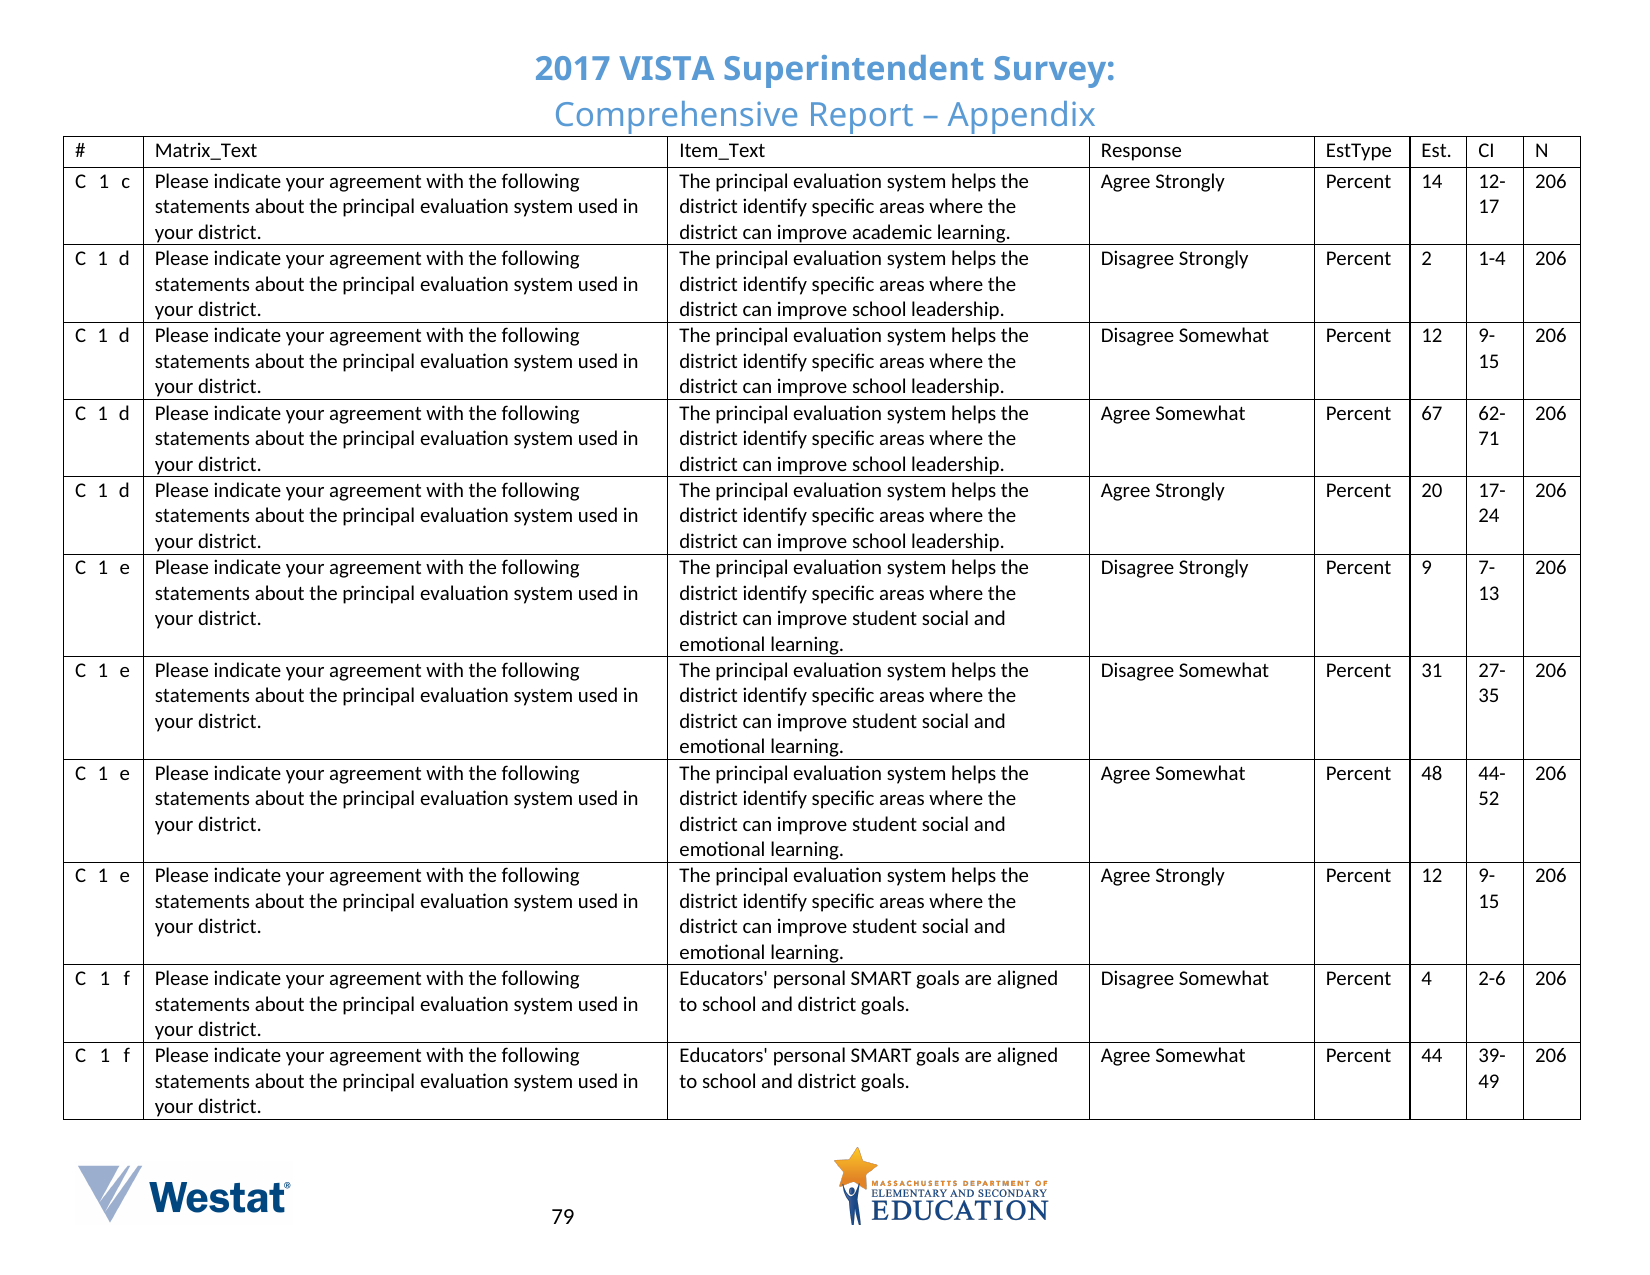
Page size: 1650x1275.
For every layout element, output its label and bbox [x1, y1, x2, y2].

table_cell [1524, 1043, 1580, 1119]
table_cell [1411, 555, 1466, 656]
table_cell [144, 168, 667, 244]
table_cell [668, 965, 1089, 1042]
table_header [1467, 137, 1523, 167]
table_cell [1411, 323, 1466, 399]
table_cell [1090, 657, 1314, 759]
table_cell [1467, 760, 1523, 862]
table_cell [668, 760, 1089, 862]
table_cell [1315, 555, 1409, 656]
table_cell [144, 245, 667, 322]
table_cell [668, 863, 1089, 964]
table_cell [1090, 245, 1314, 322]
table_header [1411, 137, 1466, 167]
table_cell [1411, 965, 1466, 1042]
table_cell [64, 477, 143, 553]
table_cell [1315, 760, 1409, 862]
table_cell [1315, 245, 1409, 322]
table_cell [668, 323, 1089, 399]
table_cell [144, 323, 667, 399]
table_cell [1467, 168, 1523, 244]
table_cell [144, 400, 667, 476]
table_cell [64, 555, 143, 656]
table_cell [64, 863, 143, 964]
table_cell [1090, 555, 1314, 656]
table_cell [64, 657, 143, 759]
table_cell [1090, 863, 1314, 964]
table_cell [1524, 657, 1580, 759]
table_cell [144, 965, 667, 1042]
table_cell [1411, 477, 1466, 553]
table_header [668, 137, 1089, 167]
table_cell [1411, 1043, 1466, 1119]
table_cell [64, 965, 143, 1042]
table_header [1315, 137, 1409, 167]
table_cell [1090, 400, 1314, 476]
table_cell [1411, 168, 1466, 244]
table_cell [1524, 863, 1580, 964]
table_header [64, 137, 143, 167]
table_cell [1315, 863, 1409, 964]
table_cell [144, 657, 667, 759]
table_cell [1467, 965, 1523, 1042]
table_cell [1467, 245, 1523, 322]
picture [75, 1161, 293, 1225]
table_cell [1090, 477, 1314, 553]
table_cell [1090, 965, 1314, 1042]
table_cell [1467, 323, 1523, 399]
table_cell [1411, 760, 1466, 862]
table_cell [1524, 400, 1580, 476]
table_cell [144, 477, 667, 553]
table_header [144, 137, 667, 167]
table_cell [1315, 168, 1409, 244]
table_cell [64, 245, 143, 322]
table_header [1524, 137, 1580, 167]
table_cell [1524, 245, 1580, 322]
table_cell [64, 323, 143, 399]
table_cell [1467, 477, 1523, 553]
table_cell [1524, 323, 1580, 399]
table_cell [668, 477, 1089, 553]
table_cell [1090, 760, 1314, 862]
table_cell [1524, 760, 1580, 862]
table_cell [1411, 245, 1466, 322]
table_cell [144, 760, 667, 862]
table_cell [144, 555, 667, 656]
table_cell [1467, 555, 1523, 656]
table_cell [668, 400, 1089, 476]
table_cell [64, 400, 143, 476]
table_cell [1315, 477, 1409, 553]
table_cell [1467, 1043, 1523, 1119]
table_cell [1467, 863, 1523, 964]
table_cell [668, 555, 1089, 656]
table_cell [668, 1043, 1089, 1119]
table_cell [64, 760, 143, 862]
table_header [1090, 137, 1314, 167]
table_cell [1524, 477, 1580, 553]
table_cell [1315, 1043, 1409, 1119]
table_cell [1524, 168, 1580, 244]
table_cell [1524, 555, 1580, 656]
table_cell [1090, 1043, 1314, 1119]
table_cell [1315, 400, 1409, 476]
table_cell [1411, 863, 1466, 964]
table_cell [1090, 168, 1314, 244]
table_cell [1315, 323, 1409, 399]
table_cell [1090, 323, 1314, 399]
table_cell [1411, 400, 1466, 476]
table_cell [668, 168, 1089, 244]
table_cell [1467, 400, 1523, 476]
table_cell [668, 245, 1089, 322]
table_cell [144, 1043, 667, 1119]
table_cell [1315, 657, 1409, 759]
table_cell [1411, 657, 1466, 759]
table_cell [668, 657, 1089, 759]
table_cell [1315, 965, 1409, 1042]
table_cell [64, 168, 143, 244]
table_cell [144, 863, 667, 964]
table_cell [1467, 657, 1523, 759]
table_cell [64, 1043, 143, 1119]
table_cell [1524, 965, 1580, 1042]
picture [832, 1140, 1050, 1225]
